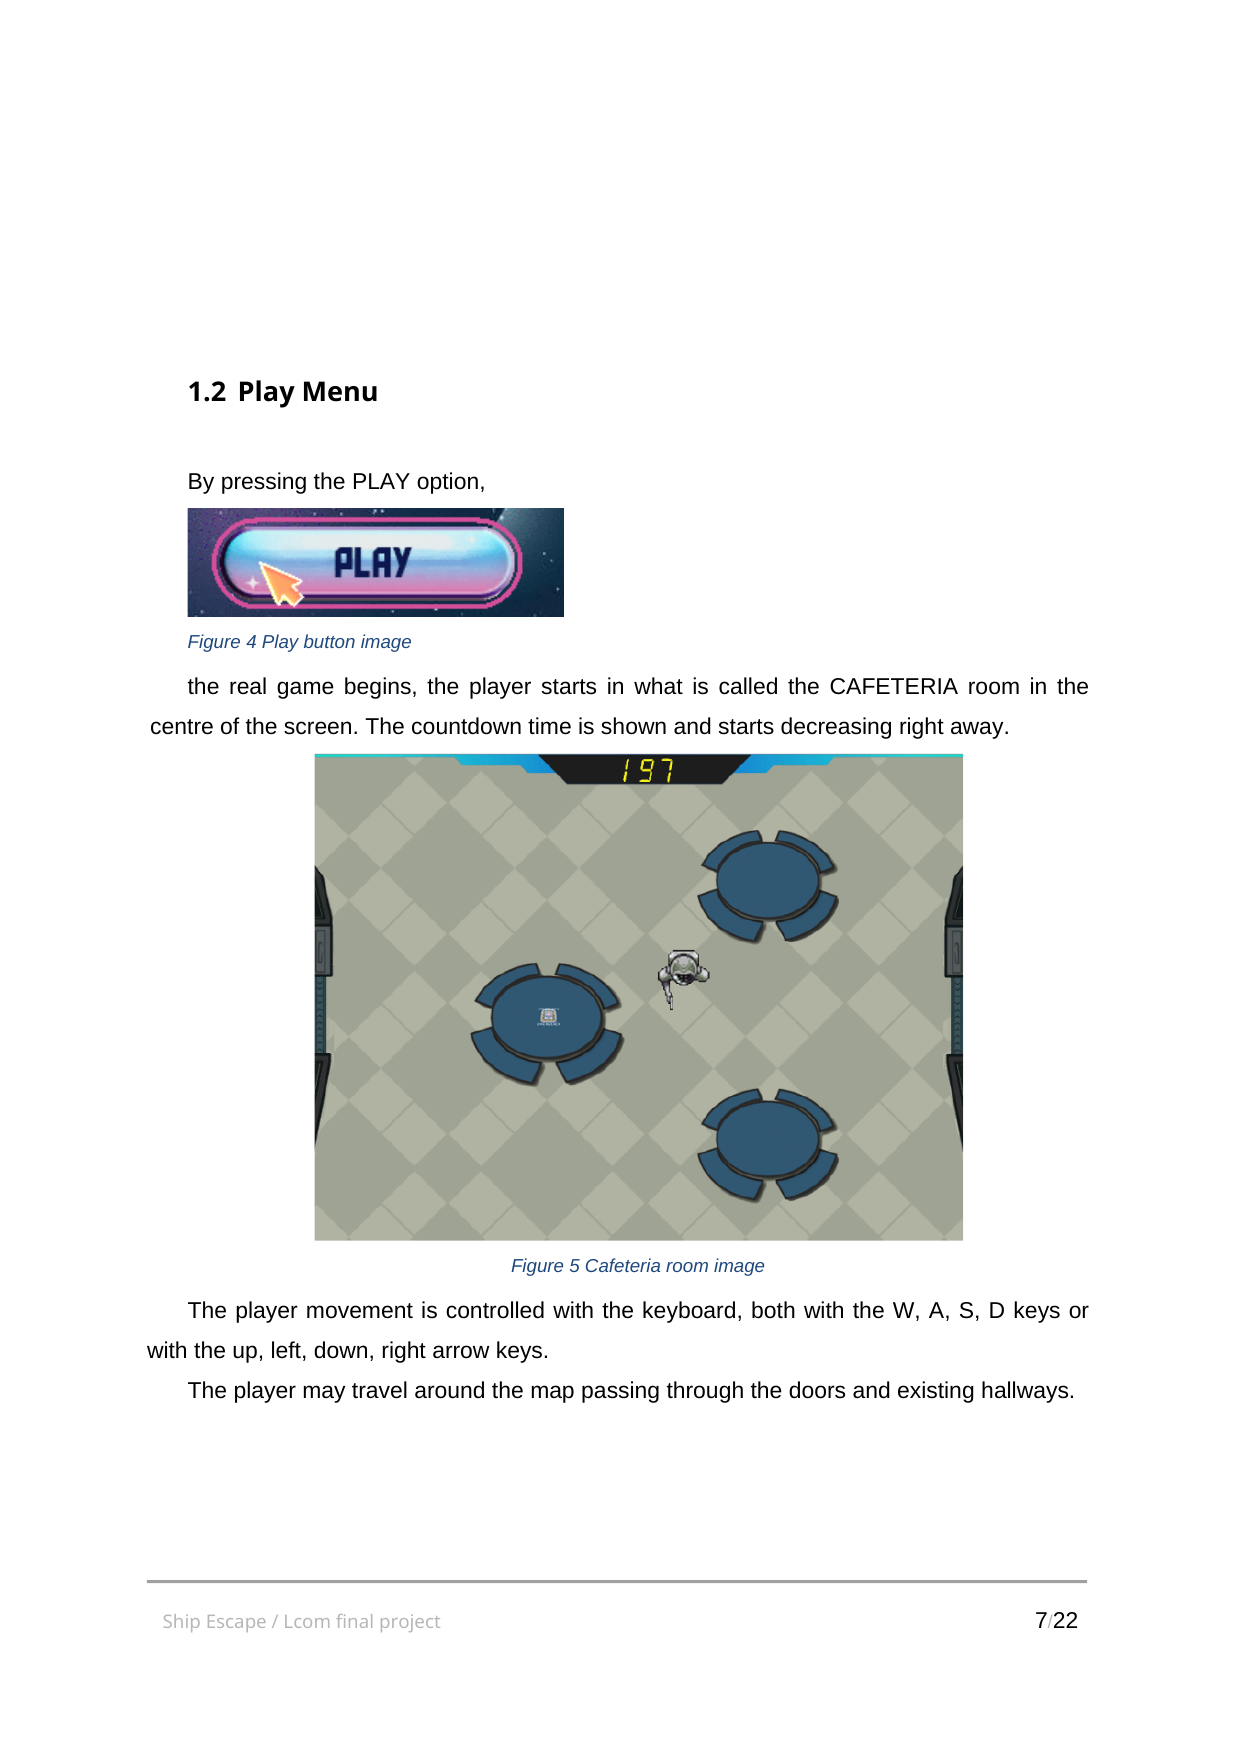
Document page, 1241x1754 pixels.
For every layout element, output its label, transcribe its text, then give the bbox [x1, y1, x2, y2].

text Figure 5 Cafeteria room image [147, 1255, 1090, 1276]
picture [314, 753, 964, 1241]
text By pressing the PLAY option, [150, 468, 1090, 494]
text The player movement is controlled with the keyboard, both with the W, A, S, D keys or with the up, left, down, right arrow keys. [147, 1297, 1090, 1363]
subtitle Play Menu [187, 372, 1090, 409]
text The player may travel around the map passing through the doors and existing hallways. [147, 1377, 1090, 1404]
picture [187, 508, 564, 617]
text Figure 4 Play button image [147, 631, 1090, 652]
text the real game begins, the player starts in what is called the CAFETERIA room in the centre of the screen. The countdown time is shown and starts decreasing right away. [150, 673, 1090, 739]
